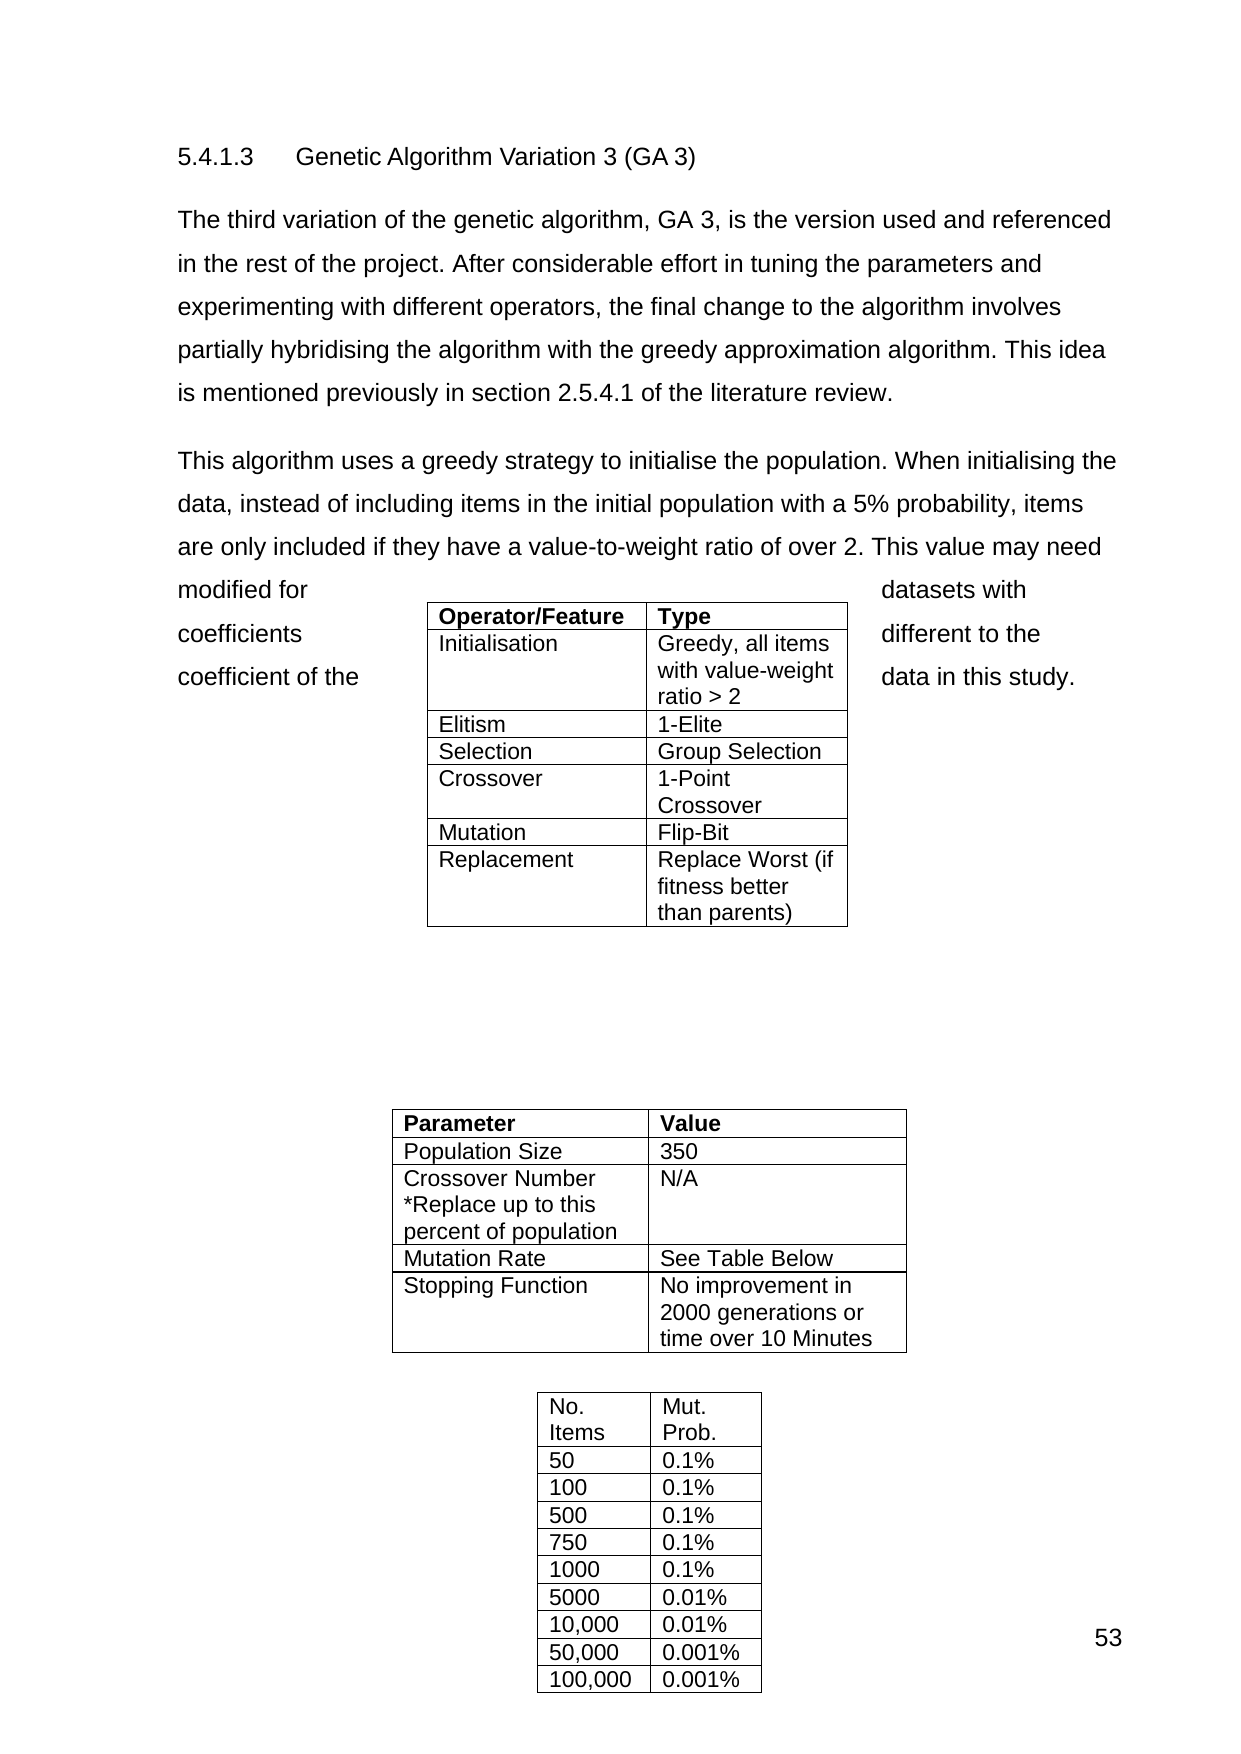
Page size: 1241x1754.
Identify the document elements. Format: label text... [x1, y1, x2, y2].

subtitle Genetic Algorithm Variation 3 (GA 3) [177, 142, 1122, 171]
text This algorithm uses a greedy strategy to initialise the population. When initialising the data, instead of including items in the initial population with a 5% probability, items are only included if they have a value-to-weight ratio of over 2. This value may need modified for datasets with coefficients different to the coefficient of the data in this study. [177, 446, 1122, 691]
text The third variation of the genetic algorithm, GA 3, is the version used and referenced in the rest of the project. After considerable effort in tuning the parameters and experimenting with different operators, the final change to the algorithm involves partially hybridising the algorithm with the greedy approximation algorithm. This idea is mentioned previously in section 2.5.4.1 of the literature review. [177, 206, 1122, 407]
